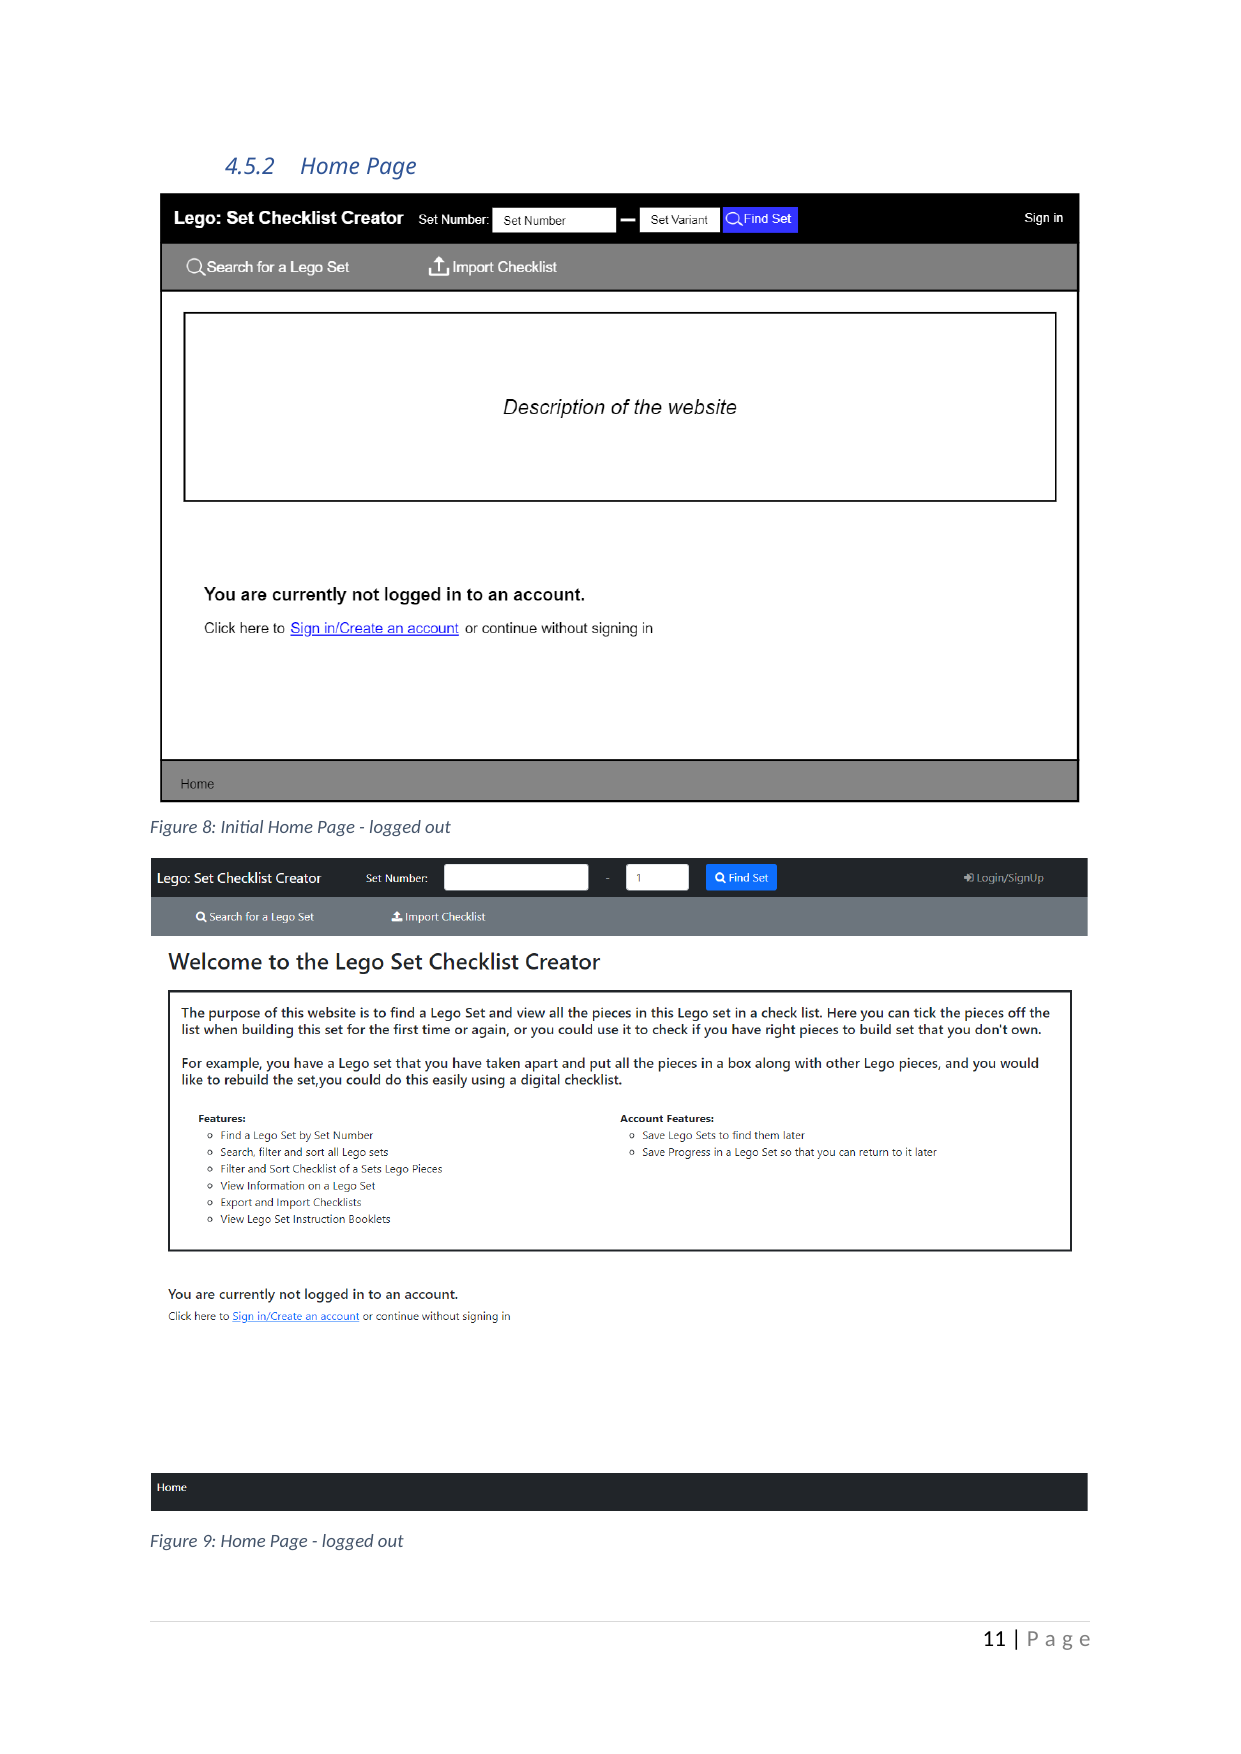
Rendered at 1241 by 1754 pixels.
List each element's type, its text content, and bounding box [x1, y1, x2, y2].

text Figure : Home Page - logged out [150, 1529, 1090, 1552]
picture [150, 183, 1091, 813]
picture [151, 858, 1088, 1511]
subtitle Home Page [225, 150, 1090, 181]
text Figure : Initial Home Page - logged out [150, 815, 1090, 838]
